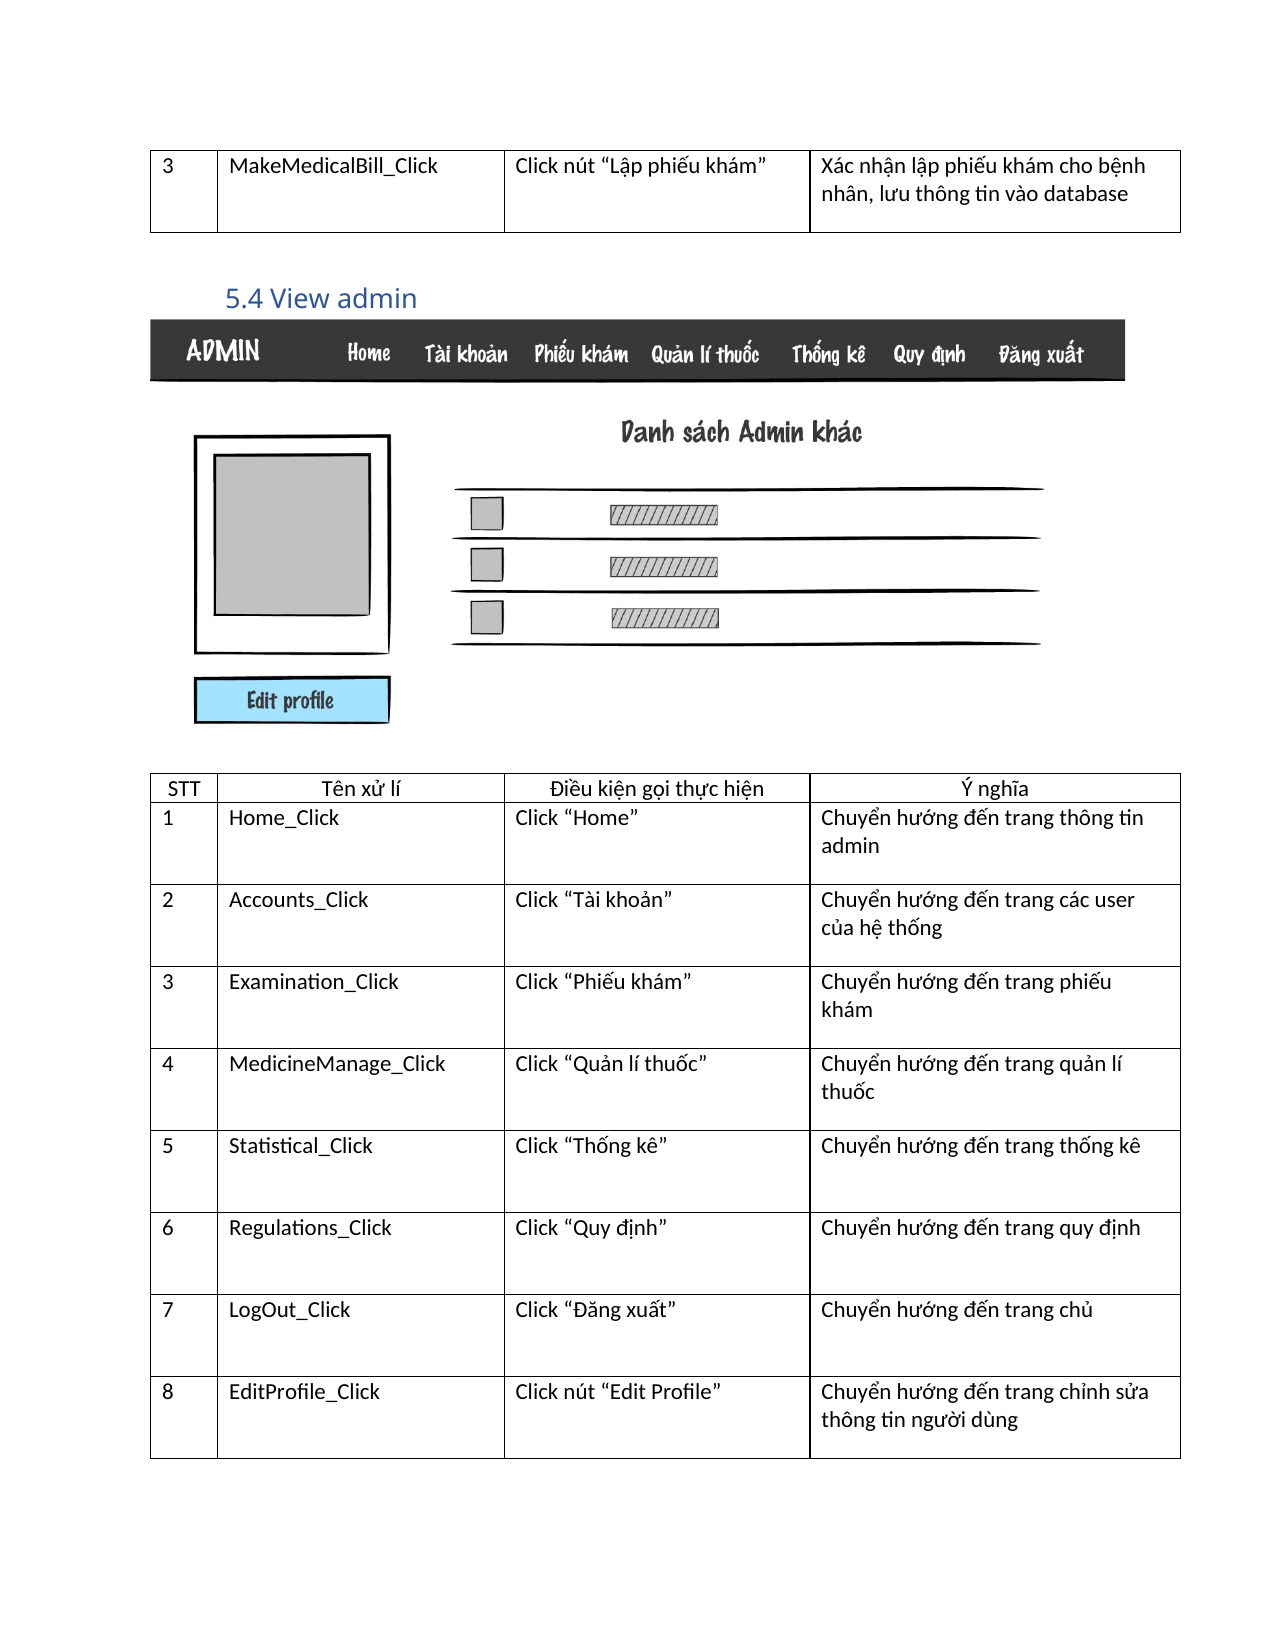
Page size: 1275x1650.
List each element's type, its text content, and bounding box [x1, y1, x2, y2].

subtitle View admin [225, 280, 1125, 317]
table_cell Statistical_Click [218, 1131, 504, 1212]
table_cell Chuyển hướng đến trang thống kê [811, 1131, 1180, 1212]
table_cell 3 [151, 151, 217, 232]
table_cell Chuyển hướng đến trang chỉnh sửa thông tin người dùng [811, 1377, 1180, 1458]
table_cell 6 [151, 1213, 217, 1294]
table_header Điều kiện gọi thực hiện [505, 774, 809, 802]
table_cell Home_Click [218, 803, 504, 884]
table_cell Click “Phiếu khám” [505, 967, 809, 1048]
table_cell Chuyển hướng đến trang quy định [811, 1213, 1180, 1294]
table_cell LogOut_Click [218, 1295, 504, 1376]
table_cell Click “Quản lí thuốc” [505, 1049, 809, 1130]
table_cell Chuyển hướng đến trang thông tin admin [811, 803, 1180, 884]
table_cell Click nút “Lập phiếu khám” [505, 151, 809, 232]
table_header Ý nghĩa [811, 774, 1180, 802]
table_cell 2 [151, 885, 217, 966]
table_cell 4 [151, 1049, 217, 1130]
table_cell Click “Đăng xuất” [505, 1295, 809, 1376]
table_cell 1 [151, 803, 217, 884]
table_cell MedicineManage_Click [218, 1049, 504, 1130]
table_cell Chuyển hướng đến trang quản lí thuốc [811, 1049, 1180, 1130]
table_cell 7 [151, 1295, 217, 1376]
table_header STT [151, 774, 217, 802]
table_cell EditProfile_Click [218, 1377, 504, 1458]
table_cell 8 [151, 1377, 217, 1458]
table_cell Click “Tài khoản” [505, 885, 809, 966]
table_cell Click “Thống kê” [505, 1131, 809, 1212]
table_cell Click nút “Edit Profile” [505, 1377, 809, 1458]
picture [150, 319, 1125, 754]
table_header Tên xử lí [218, 774, 504, 802]
table_cell MakeMedicalBill_Click [218, 151, 504, 232]
table_cell 3 [151, 967, 217, 1048]
table_cell Chuyển hướng đến trang các user của hệ thống [811, 885, 1180, 966]
table_cell 5 [151, 1131, 217, 1212]
table_cell Click “Quy định” [505, 1213, 809, 1294]
table_cell Chuyển hướng đến trang chủ [811, 1295, 1180, 1376]
table_cell Regulations_Click [218, 1213, 504, 1294]
table_cell Chuyển hướng đến trang phiếu khám [811, 967, 1180, 1048]
table_cell Xác nhận lập phiếu khám cho bệnh nhân, lưu thông tin vào database [811, 151, 1180, 232]
table_cell Click “Home” [505, 803, 809, 884]
table_cell Examination_Click [218, 967, 504, 1048]
table_cell Accounts_Click [218, 885, 504, 966]
